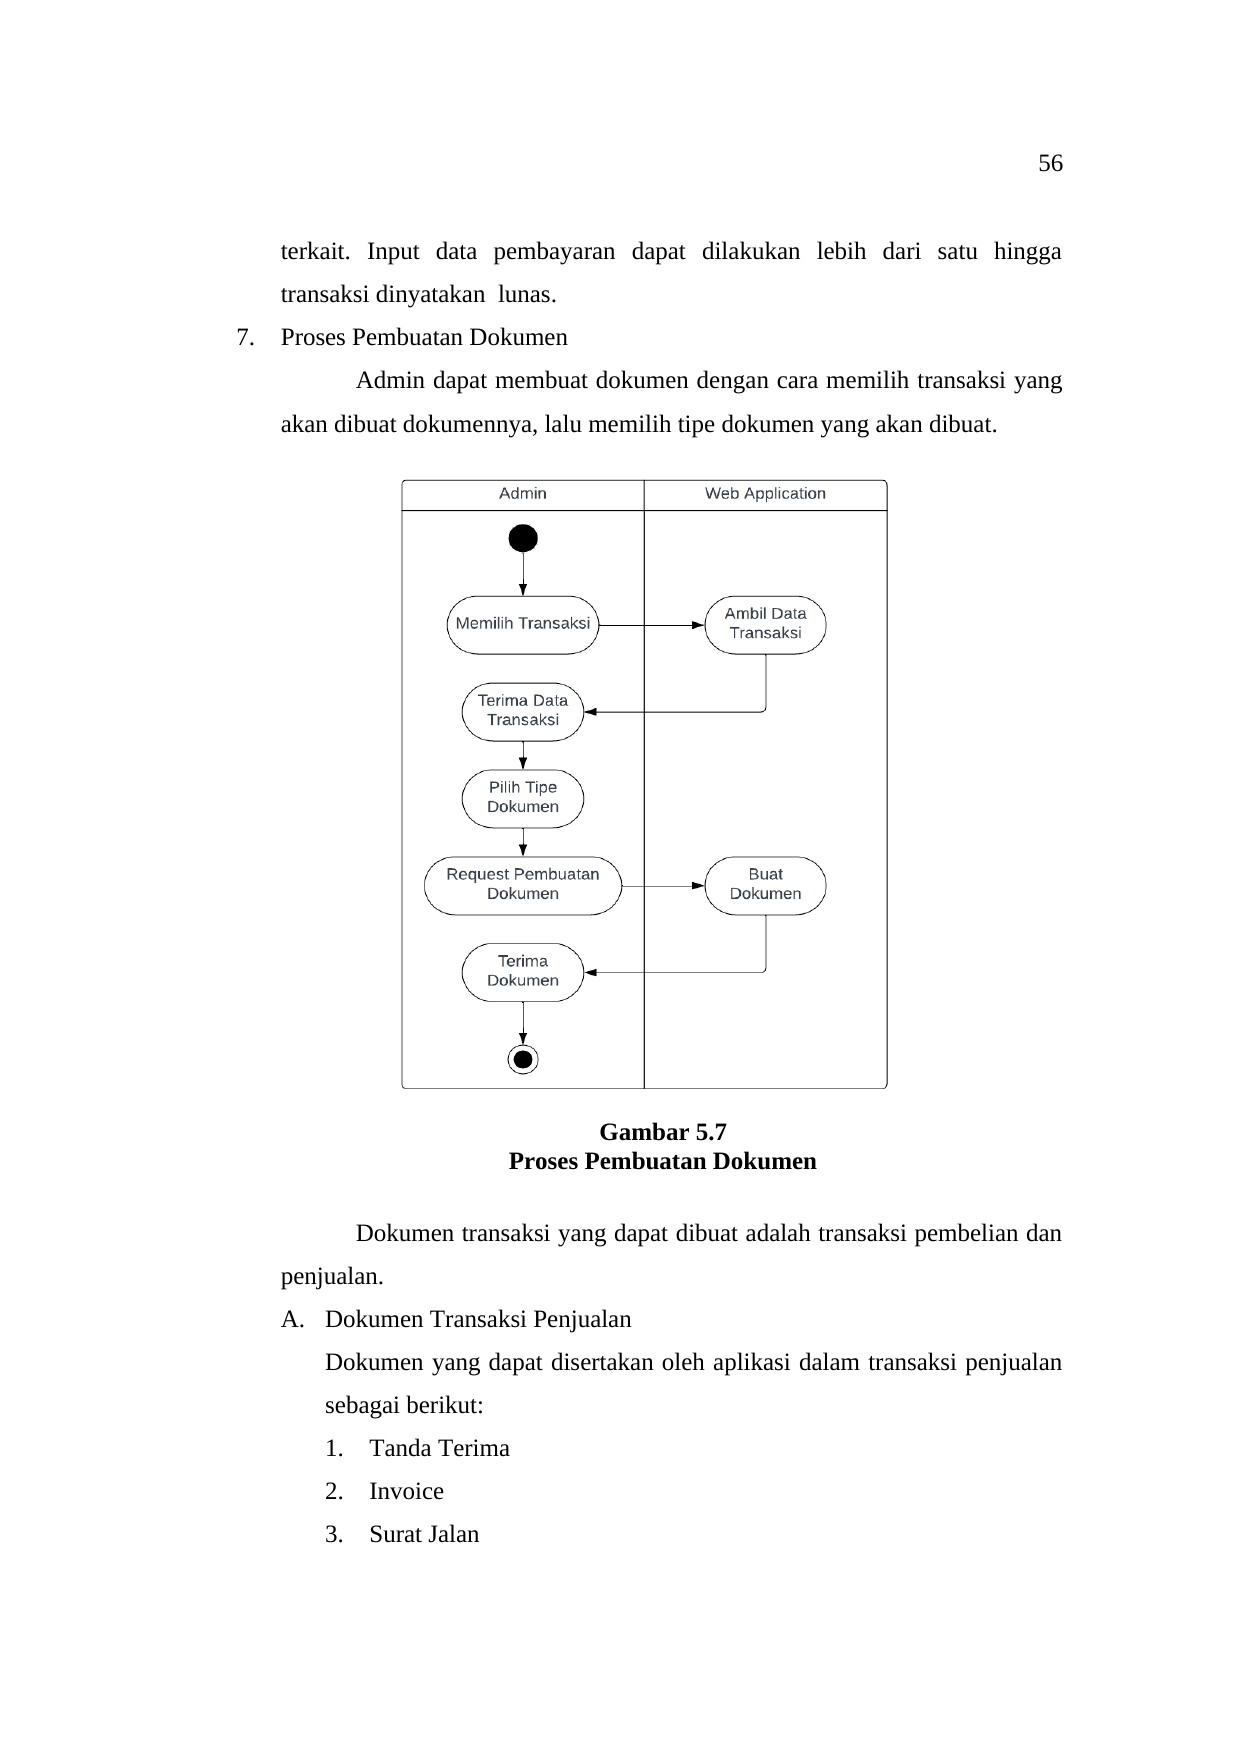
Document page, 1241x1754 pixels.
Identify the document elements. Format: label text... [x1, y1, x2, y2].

list Invoice [325, 1476, 1063, 1505]
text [281, 236, 1063, 308]
picture [371, 451, 917, 1117]
text Dokumen transaksi yang dapat dibuat adalah transaksi pembelian dan penjualan. [281, 1218, 1063, 1289]
text Gambar 5.7 [311, 1117, 1014, 1146]
list Surat Jalan [325, 1519, 1063, 1548]
list Tanda Terima [325, 1433, 1063, 1462]
text Proses Pembuatan Dokumen [311, 1146, 1014, 1174]
text Admin dapat membuat dokumen dengan cara memilih transaksi yang akan dibuat dokumennya, lalu memilih tipe dokumen yang akan dibuat. [281, 366, 1063, 437]
list Proses Pembuatan Dokumen [236, 322, 1063, 351]
list Dokumen Transaksi Penjualan [281, 1304, 1063, 1333]
text Dokumen yang dapat disertakan oleh aplikasi dalam transaksi penjualan sebagai berikut: [325, 1347, 1063, 1419]
